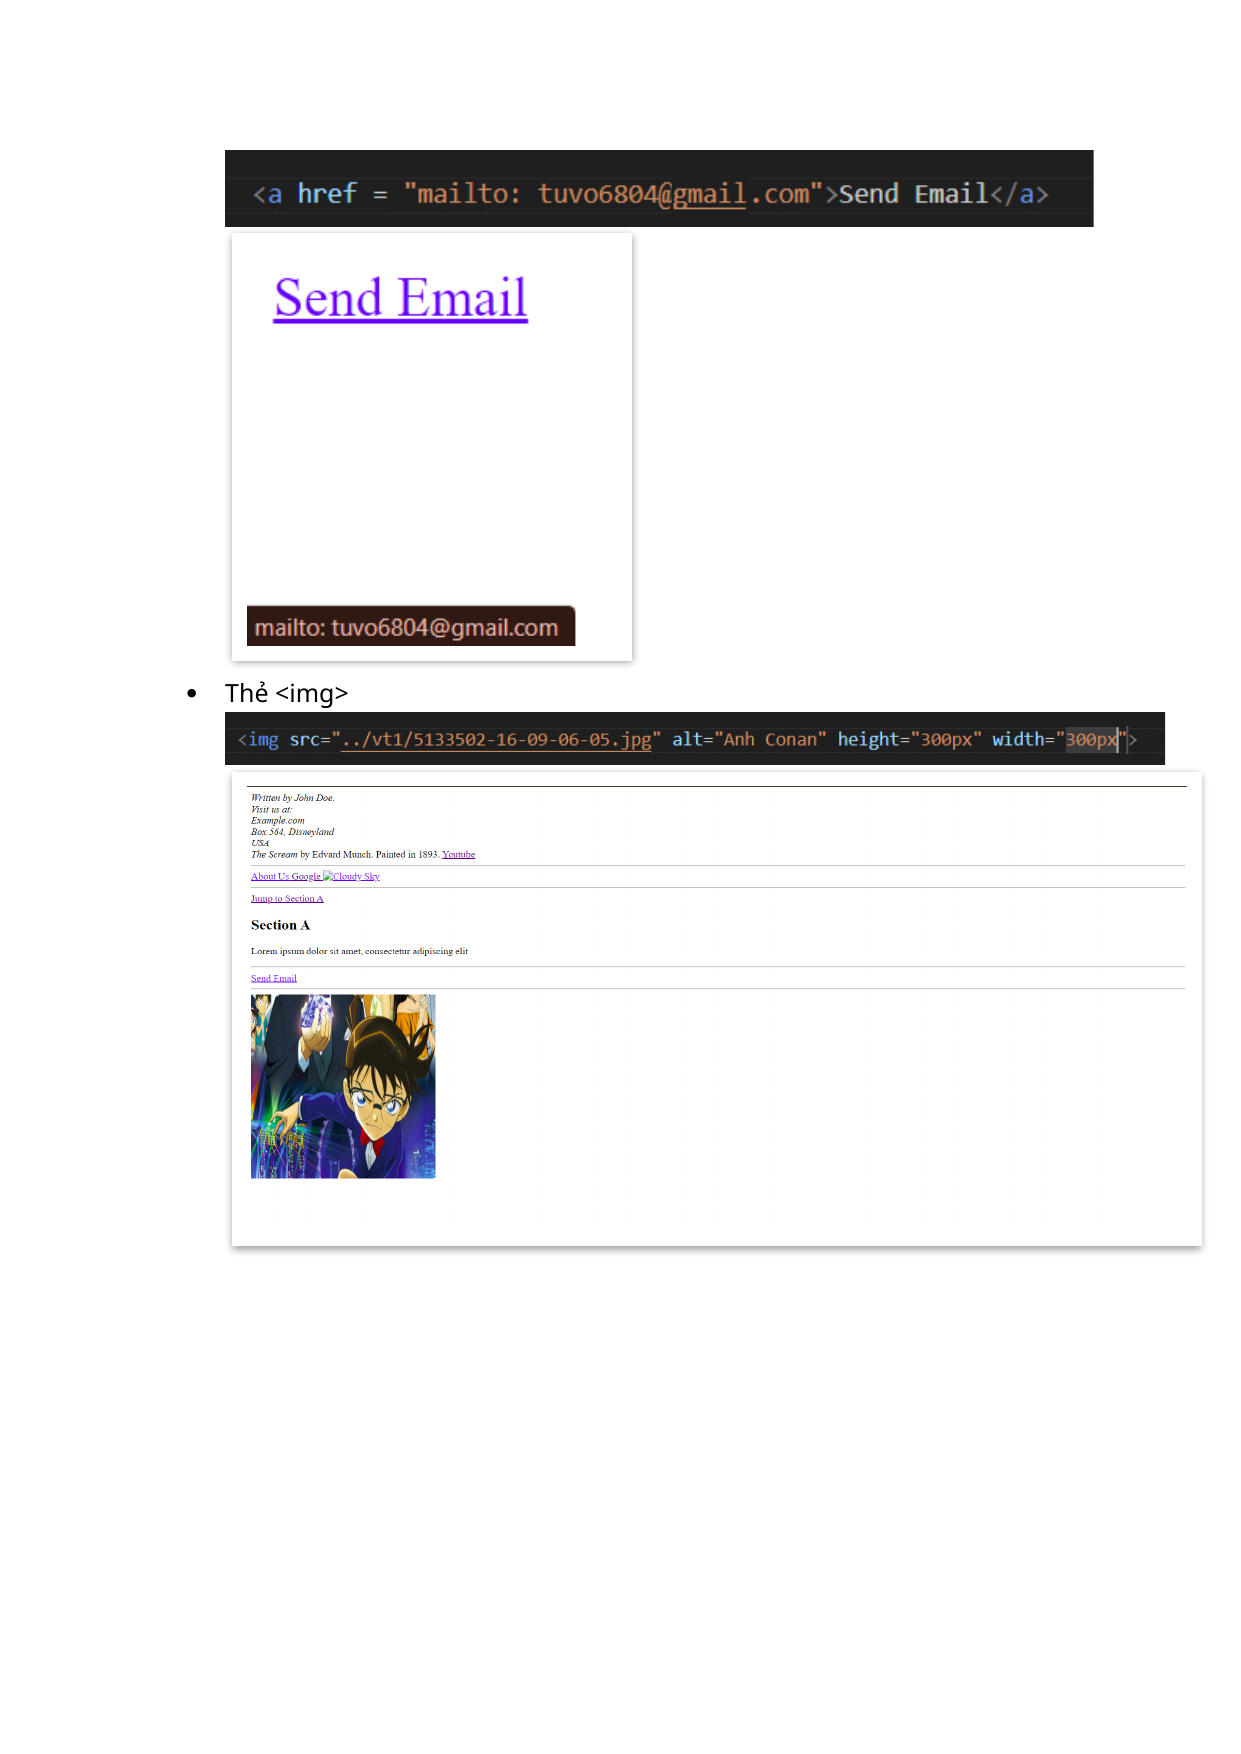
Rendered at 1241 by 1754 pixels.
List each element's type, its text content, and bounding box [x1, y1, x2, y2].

picture [247, 786, 1187, 1232]
picture [247, 248, 617, 646]
list Thẻ <img> [187, 676, 1090, 709]
picture [225, 712, 1166, 765]
picture [225, 150, 1094, 227]
